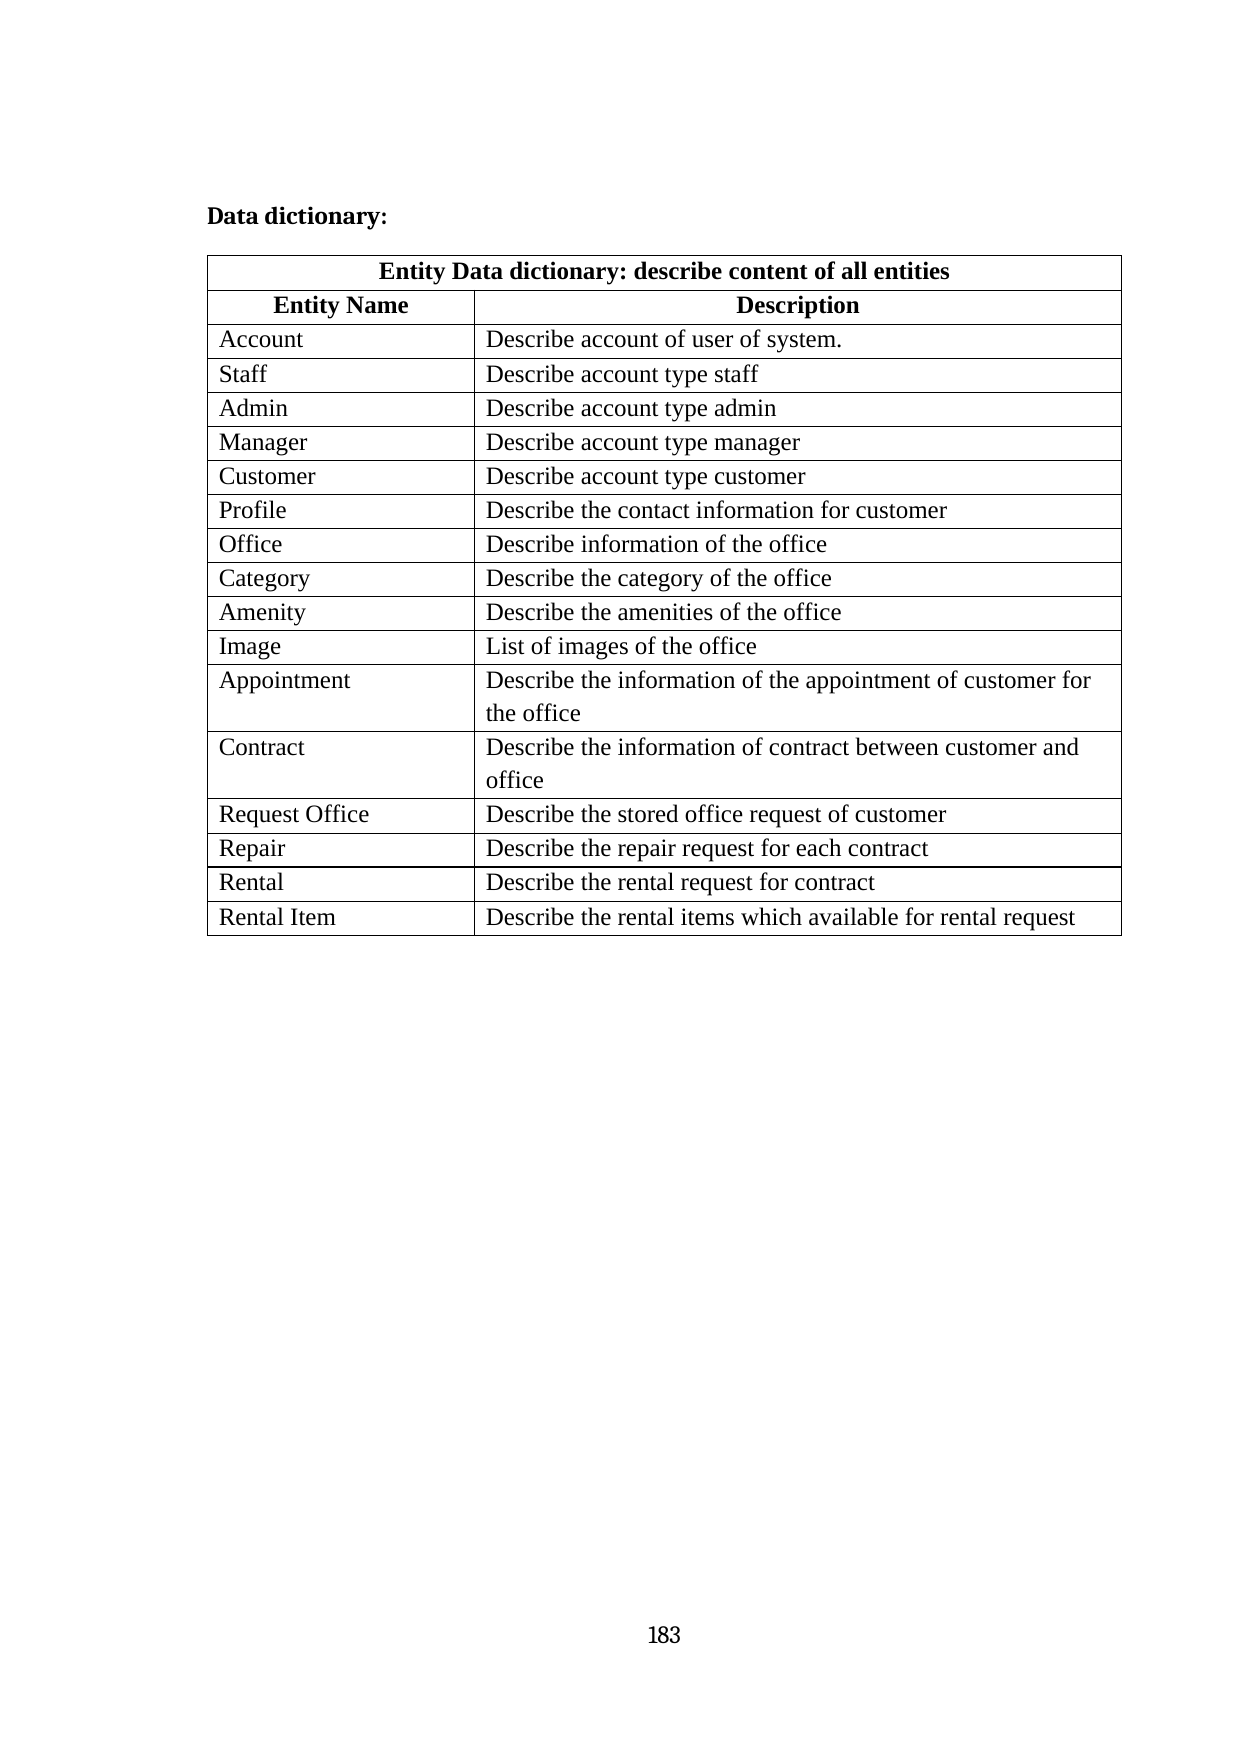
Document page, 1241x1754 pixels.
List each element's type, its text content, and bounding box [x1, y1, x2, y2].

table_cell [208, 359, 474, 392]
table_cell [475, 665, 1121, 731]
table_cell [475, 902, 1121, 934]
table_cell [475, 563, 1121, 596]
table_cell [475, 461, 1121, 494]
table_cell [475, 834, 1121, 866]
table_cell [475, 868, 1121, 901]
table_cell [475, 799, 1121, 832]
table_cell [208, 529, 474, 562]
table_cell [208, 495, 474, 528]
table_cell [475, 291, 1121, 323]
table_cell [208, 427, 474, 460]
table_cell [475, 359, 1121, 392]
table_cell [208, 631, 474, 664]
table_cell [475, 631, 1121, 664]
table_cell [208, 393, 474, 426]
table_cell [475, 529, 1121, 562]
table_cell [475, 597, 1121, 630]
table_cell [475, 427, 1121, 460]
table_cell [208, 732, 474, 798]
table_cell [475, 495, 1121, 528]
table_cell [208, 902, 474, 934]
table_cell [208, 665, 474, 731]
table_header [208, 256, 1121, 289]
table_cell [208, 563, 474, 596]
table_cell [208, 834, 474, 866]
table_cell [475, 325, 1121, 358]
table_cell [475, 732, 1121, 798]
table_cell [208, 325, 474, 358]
text Data dictionary: [207, 202, 1122, 230]
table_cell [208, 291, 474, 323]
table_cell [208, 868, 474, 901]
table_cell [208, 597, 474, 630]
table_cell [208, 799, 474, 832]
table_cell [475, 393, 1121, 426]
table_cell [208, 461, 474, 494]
